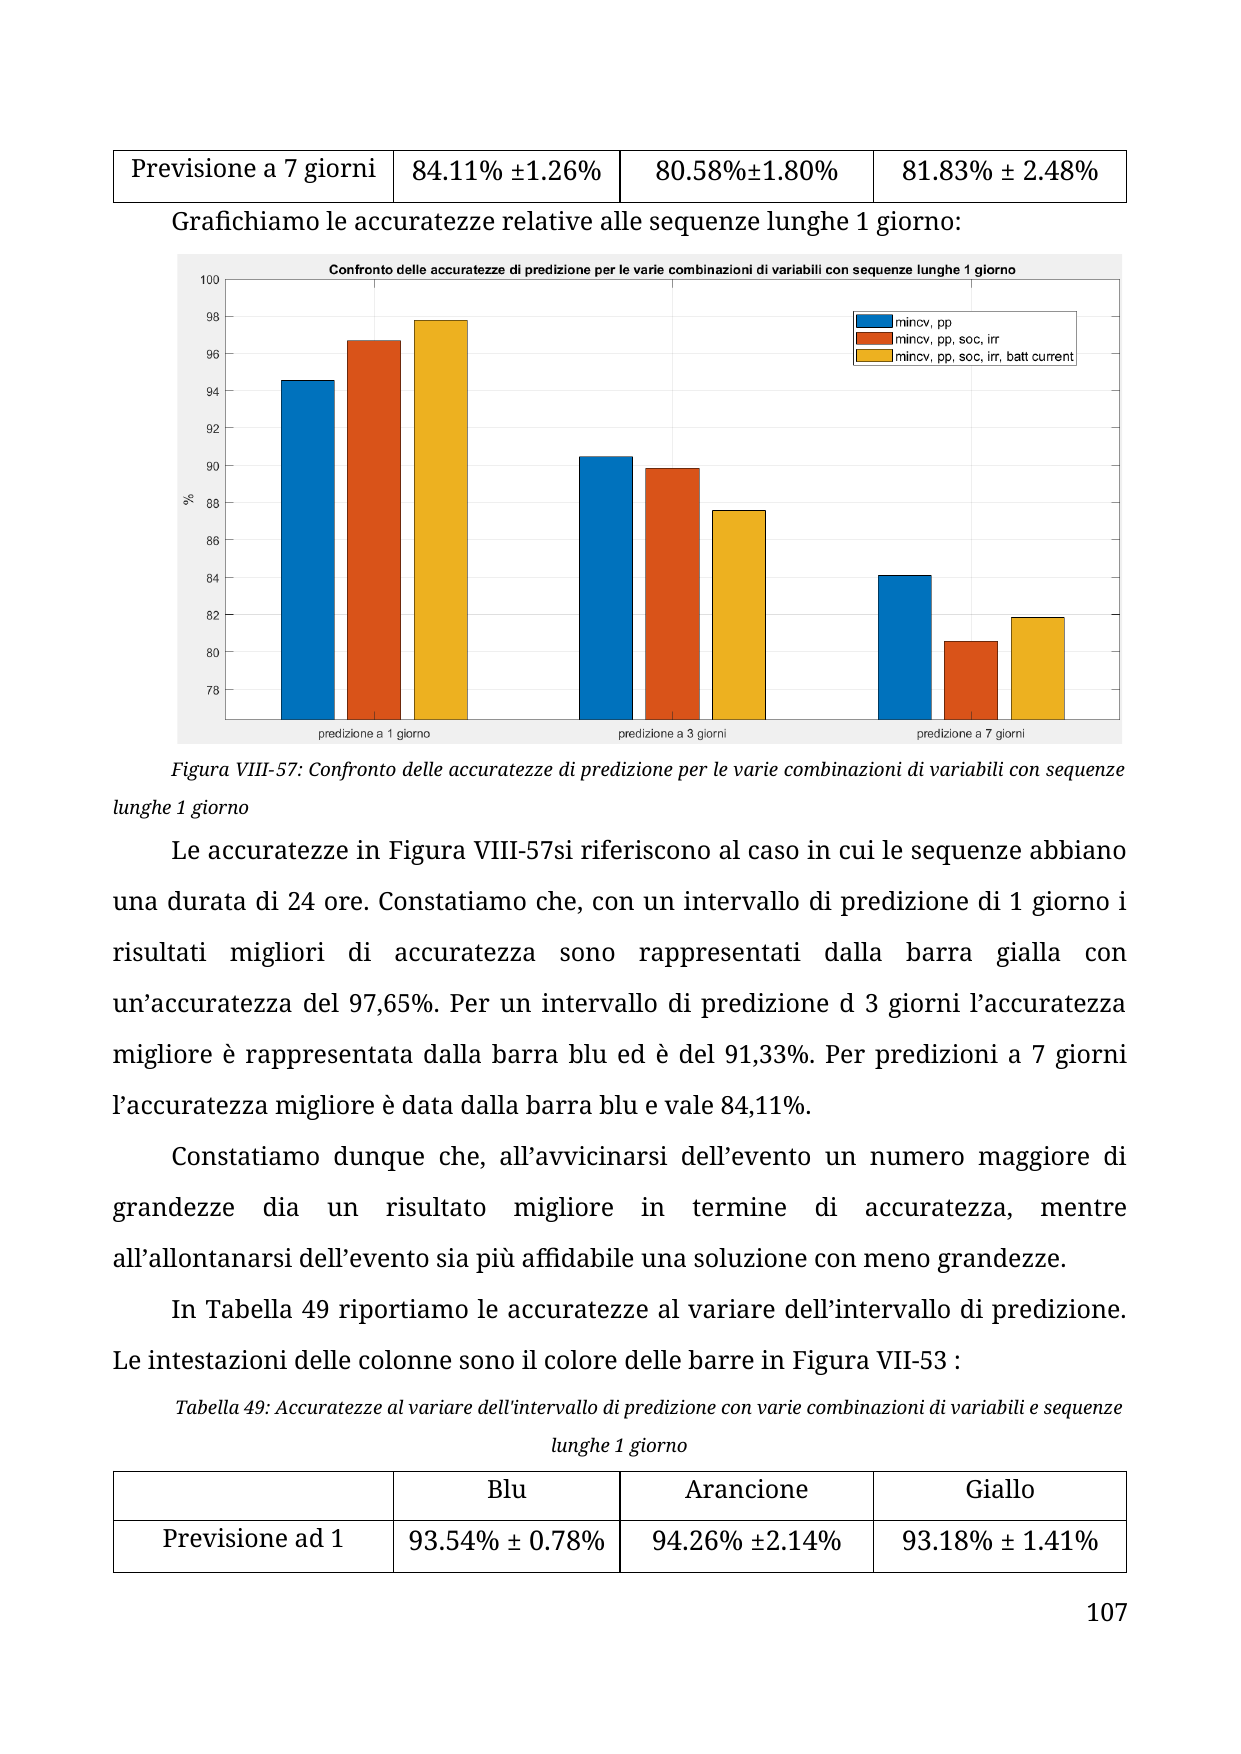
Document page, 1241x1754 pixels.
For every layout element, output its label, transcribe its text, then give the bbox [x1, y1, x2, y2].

table_cell 81.83% ± 2.48% [874, 151, 1126, 202]
table_header Blu [394, 1472, 619, 1520]
table_cell 84.11% ±1.26% [394, 151, 619, 202]
table_cell 93.54% ± 0.78% [394, 1521, 619, 1572]
table_header [114, 1472, 393, 1520]
text Grafichiamo le accuratezze relative alle sequenze lunghe 1 giorno: [112, 203, 1128, 237]
text Constatiamo dunque che, all’avvicinarsi dell’evento un numero maggiore di grandezze dia un risultato migliore in termine di accuratezza, mentre all’allontanarsi dell’evento sia più affidabile una soluzione con meno grandezze. [112, 1139, 1128, 1275]
table_cell Previsione a 7 giorni [114, 151, 393, 202]
picture [177, 254, 1123, 744]
table_cell 94.26% ±2.14% [621, 1521, 873, 1572]
table_header Giallo [874, 1472, 1126, 1520]
table_cell 80.58%±1.80% [621, 151, 873, 202]
text Tabella 49: Accuratezze al variare dell'intervallo di predizione con varie combinazioni di variabili e sequenze lunghe 1 giorno [112, 1394, 1128, 1458]
table_header Arancione [621, 1472, 873, 1520]
table_cell 93.18% ± 1.41% [874, 1521, 1126, 1572]
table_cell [114, 1521, 393, 1572]
